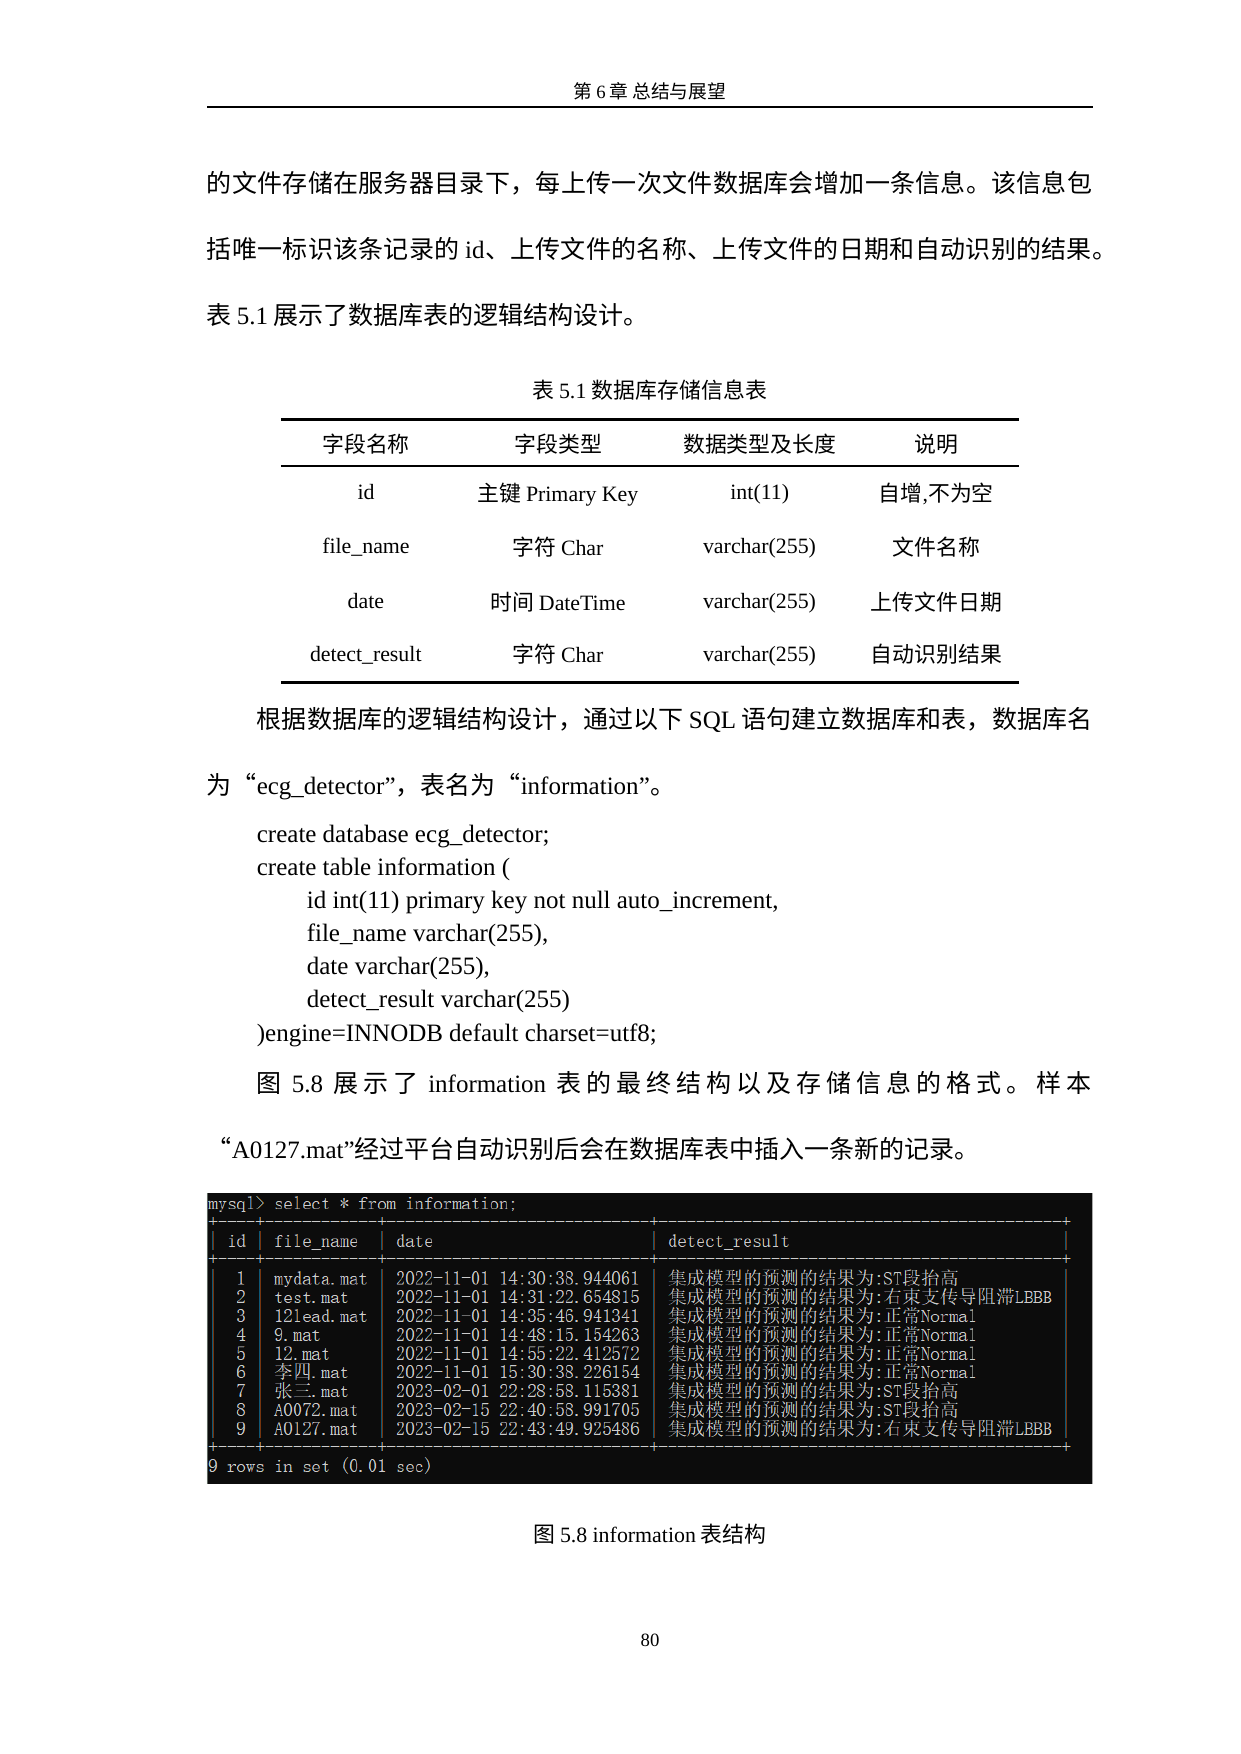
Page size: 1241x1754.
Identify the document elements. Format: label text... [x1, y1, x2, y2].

table_cell file_name [281, 516, 451, 575]
table_header 数据类型及长度 [665, 421, 854, 465]
table_cell 字符Char [451, 516, 665, 575]
table_header 字段名称 [281, 421, 451, 465]
text detect_result varchar(255) [207, 982, 1093, 1016]
text )engine=INNODB default charset=utf8; [207, 1016, 1093, 1049]
table_cell 文件名称 [854, 516, 1018, 575]
table_cell date [281, 575, 451, 626]
table_cell 自增,不为空 [854, 467, 1018, 516]
text id int(11) primary key not null auto_increment, [207, 883, 1093, 916]
text 根据数据库的逻辑结构设计，通过以下SQL语句建立数据库和表，数据库名为“ecg_detector”，表名为“information”。 [207, 684, 1093, 817]
table_cell 主键Primary Key [451, 467, 665, 516]
table_header 字段类型 [451, 421, 665, 465]
table_cell varchar(255) [665, 516, 854, 575]
text create database ecg_detector; [207, 817, 1093, 850]
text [207, 148, 1093, 347]
table_cell int(11) [665, 467, 854, 516]
table_cell varchar(255) [665, 575, 854, 626]
text 图5.8展示了information表的最终结构以及存储信息的格式。样本“A0127.mat”经过平台自动识别后会在数据库表中插入一条新的记录。 [207, 1049, 1093, 1181]
text 图5.8 information表结构 [207, 1517, 1093, 1550]
table_header 说明 [854, 421, 1018, 465]
text file_name varchar(255), [207, 916, 1093, 949]
text 表5.1 数据库存储信息表 [207, 372, 1093, 405]
text date varchar(255), [207, 949, 1093, 982]
table_cell detect_result [281, 626, 451, 681]
picture [206, 1193, 1093, 1484]
table_cell id [281, 467, 451, 516]
table_cell varchar(255) [665, 626, 854, 681]
table_cell 自动识别结果 [854, 626, 1018, 681]
table_cell 上传文件日期 [854, 575, 1018, 626]
table_cell 时间DateTime [451, 575, 665, 626]
table_cell 字符Char [451, 626, 665, 681]
text create table information ( [207, 850, 1093, 883]
